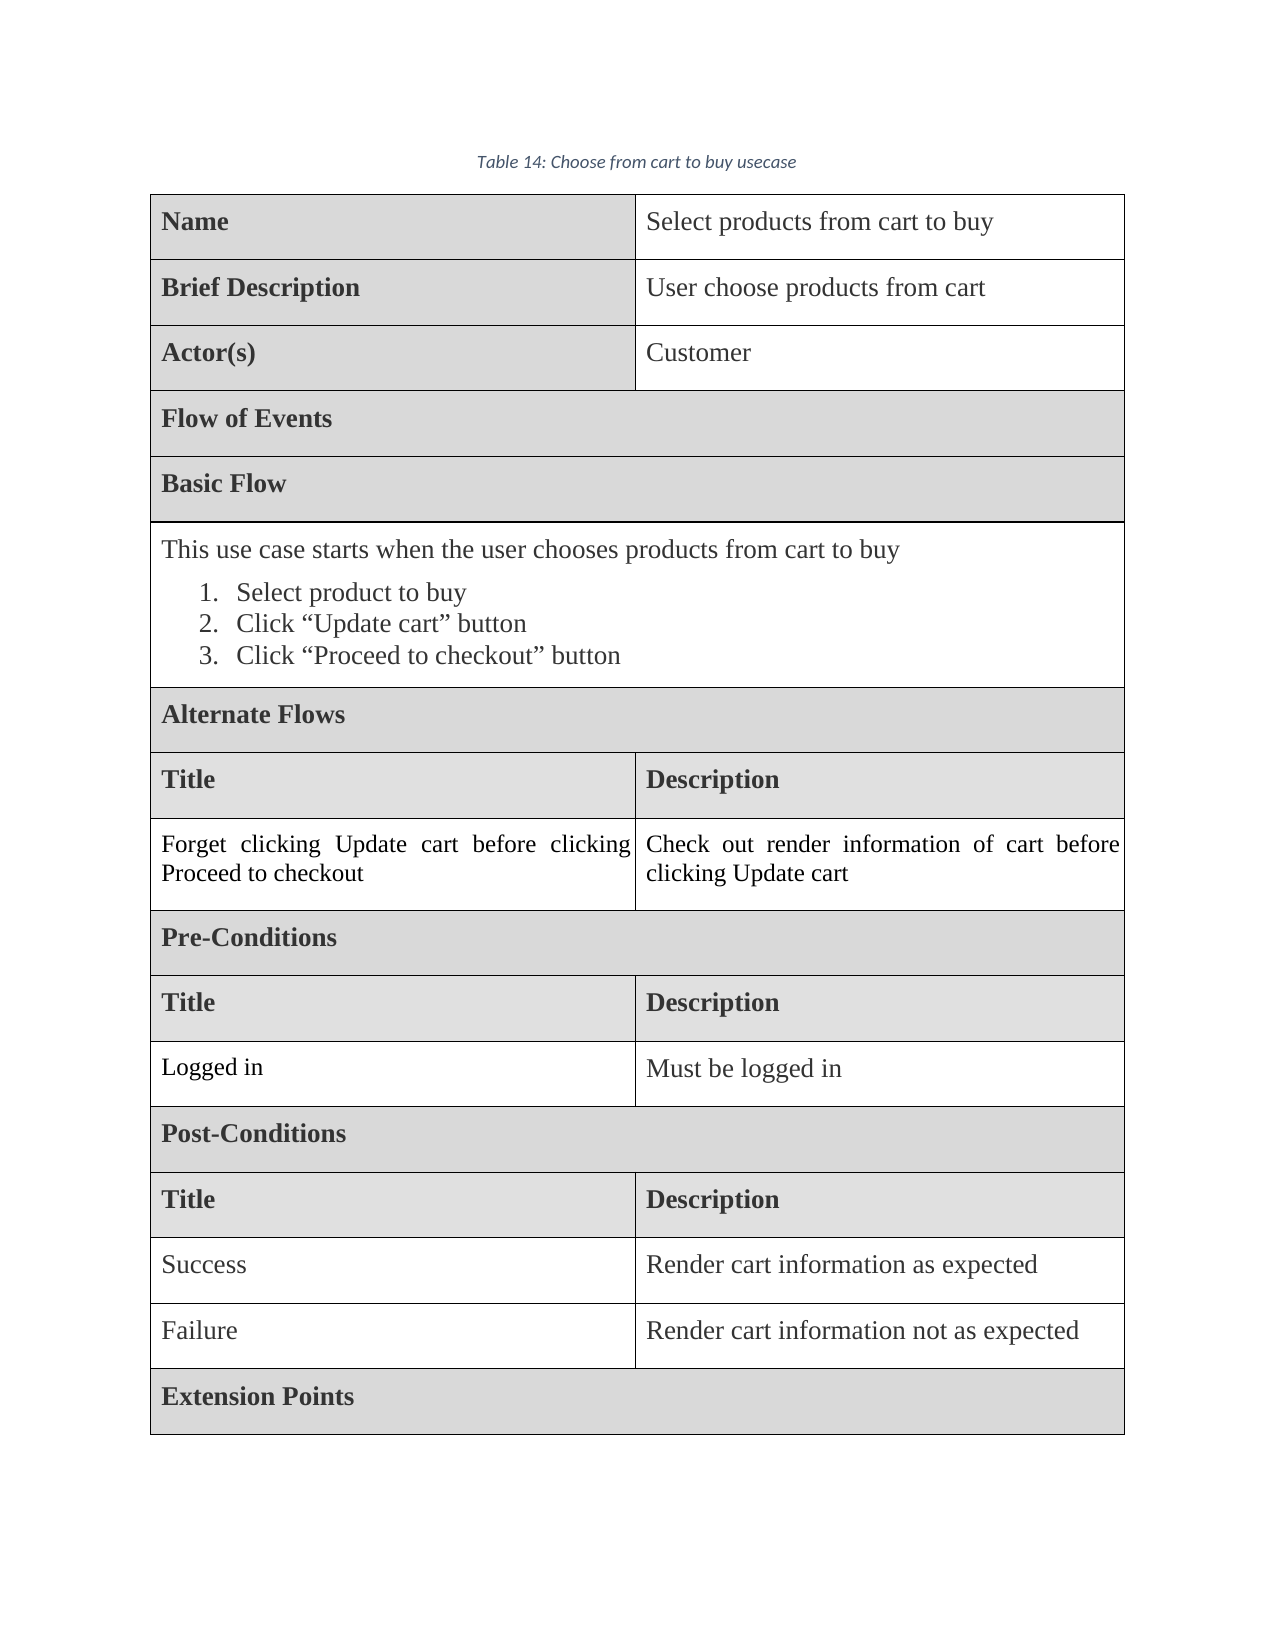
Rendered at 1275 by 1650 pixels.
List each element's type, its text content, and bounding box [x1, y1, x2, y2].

table_cell Description [636, 976, 1124, 1041]
table_cell Check out render information of cart before clicking Update cart [636, 819, 1124, 909]
table_cell Post-Conditions [151, 1107, 1124, 1172]
table_cell Pre-Conditions [151, 911, 1124, 975]
table_cell Actor(s) [151, 326, 635, 390]
table_cell Title [151, 976, 635, 1041]
table_cell Description [636, 753, 1124, 818]
table_cell Failure [151, 1304, 635, 1368]
table_cell This use case starts when the user chooses products from cart to buy Select product to buy Click “Update cart” button Click “Proceed to checkout” button [151, 523, 1124, 687]
table_cell Must be logged in [636, 1042, 1124, 1106]
table_cell Customer [636, 326, 1124, 390]
table_cell Render cart information not as expected [636, 1304, 1124, 1368]
text Table 14: Choose from cart to buy usecase [150, 150, 1125, 173]
table_cell Success [151, 1238, 635, 1303]
table_cell Description [636, 1173, 1124, 1237]
table_header Name [151, 195, 635, 259]
table_cell User choose products from cart [636, 260, 1124, 325]
table_cell Forget clicking Update cart before clicking Proceed to checkout [151, 819, 635, 909]
table_cell Title [151, 1173, 635, 1237]
table_cell Logged in [151, 1042, 635, 1106]
table_cell Extension Points [151, 1369, 1124, 1434]
table_cell Brief Description [151, 260, 635, 325]
table_header Select products from cart to buy [636, 195, 1124, 259]
table_cell Title [151, 753, 635, 818]
table_cell Alternate Flows [151, 688, 1124, 752]
table_cell Render cart information as expected [636, 1238, 1124, 1303]
table_cell Basic Flow [151, 457, 1124, 521]
table_cell Flow of Events [151, 391, 1124, 456]
